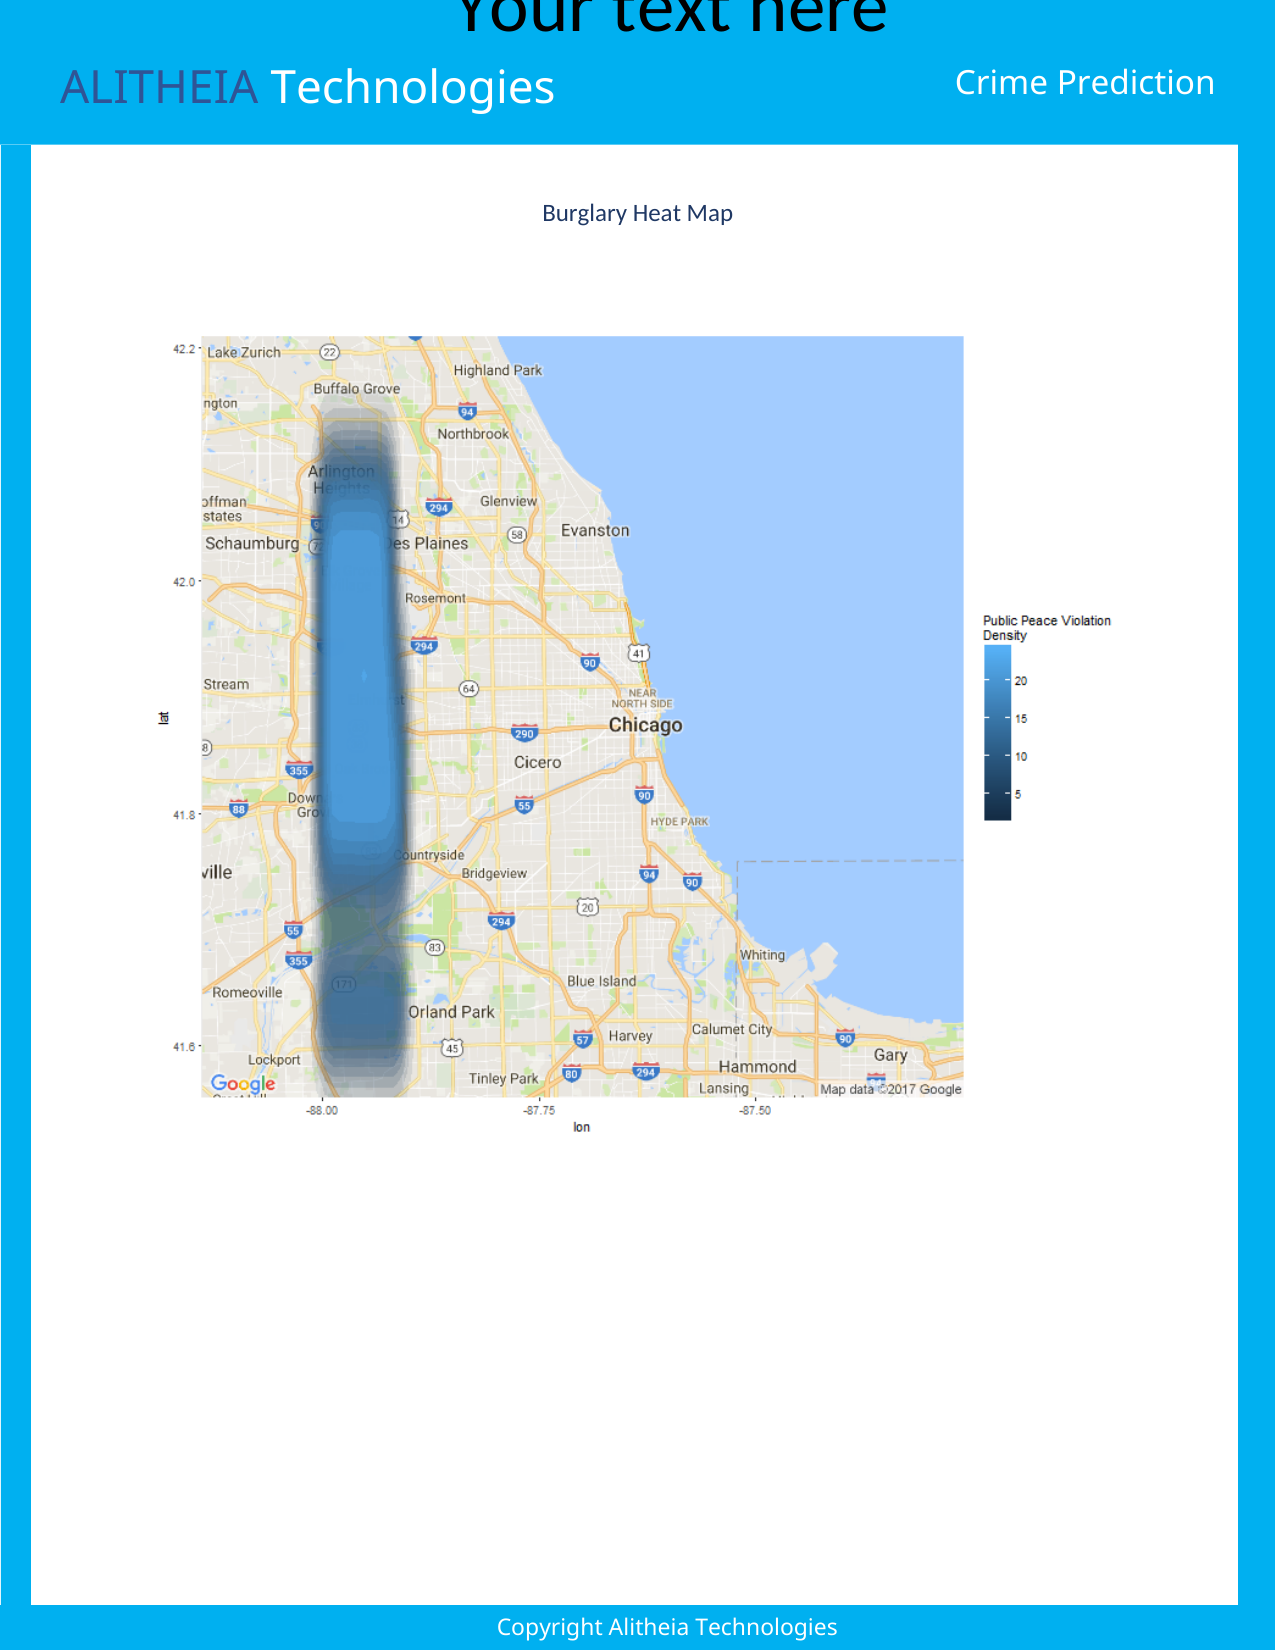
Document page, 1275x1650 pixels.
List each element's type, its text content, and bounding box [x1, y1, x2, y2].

picture [150, 246, 1125, 1222]
text Burglary Heat Map [150, 197, 1125, 227]
